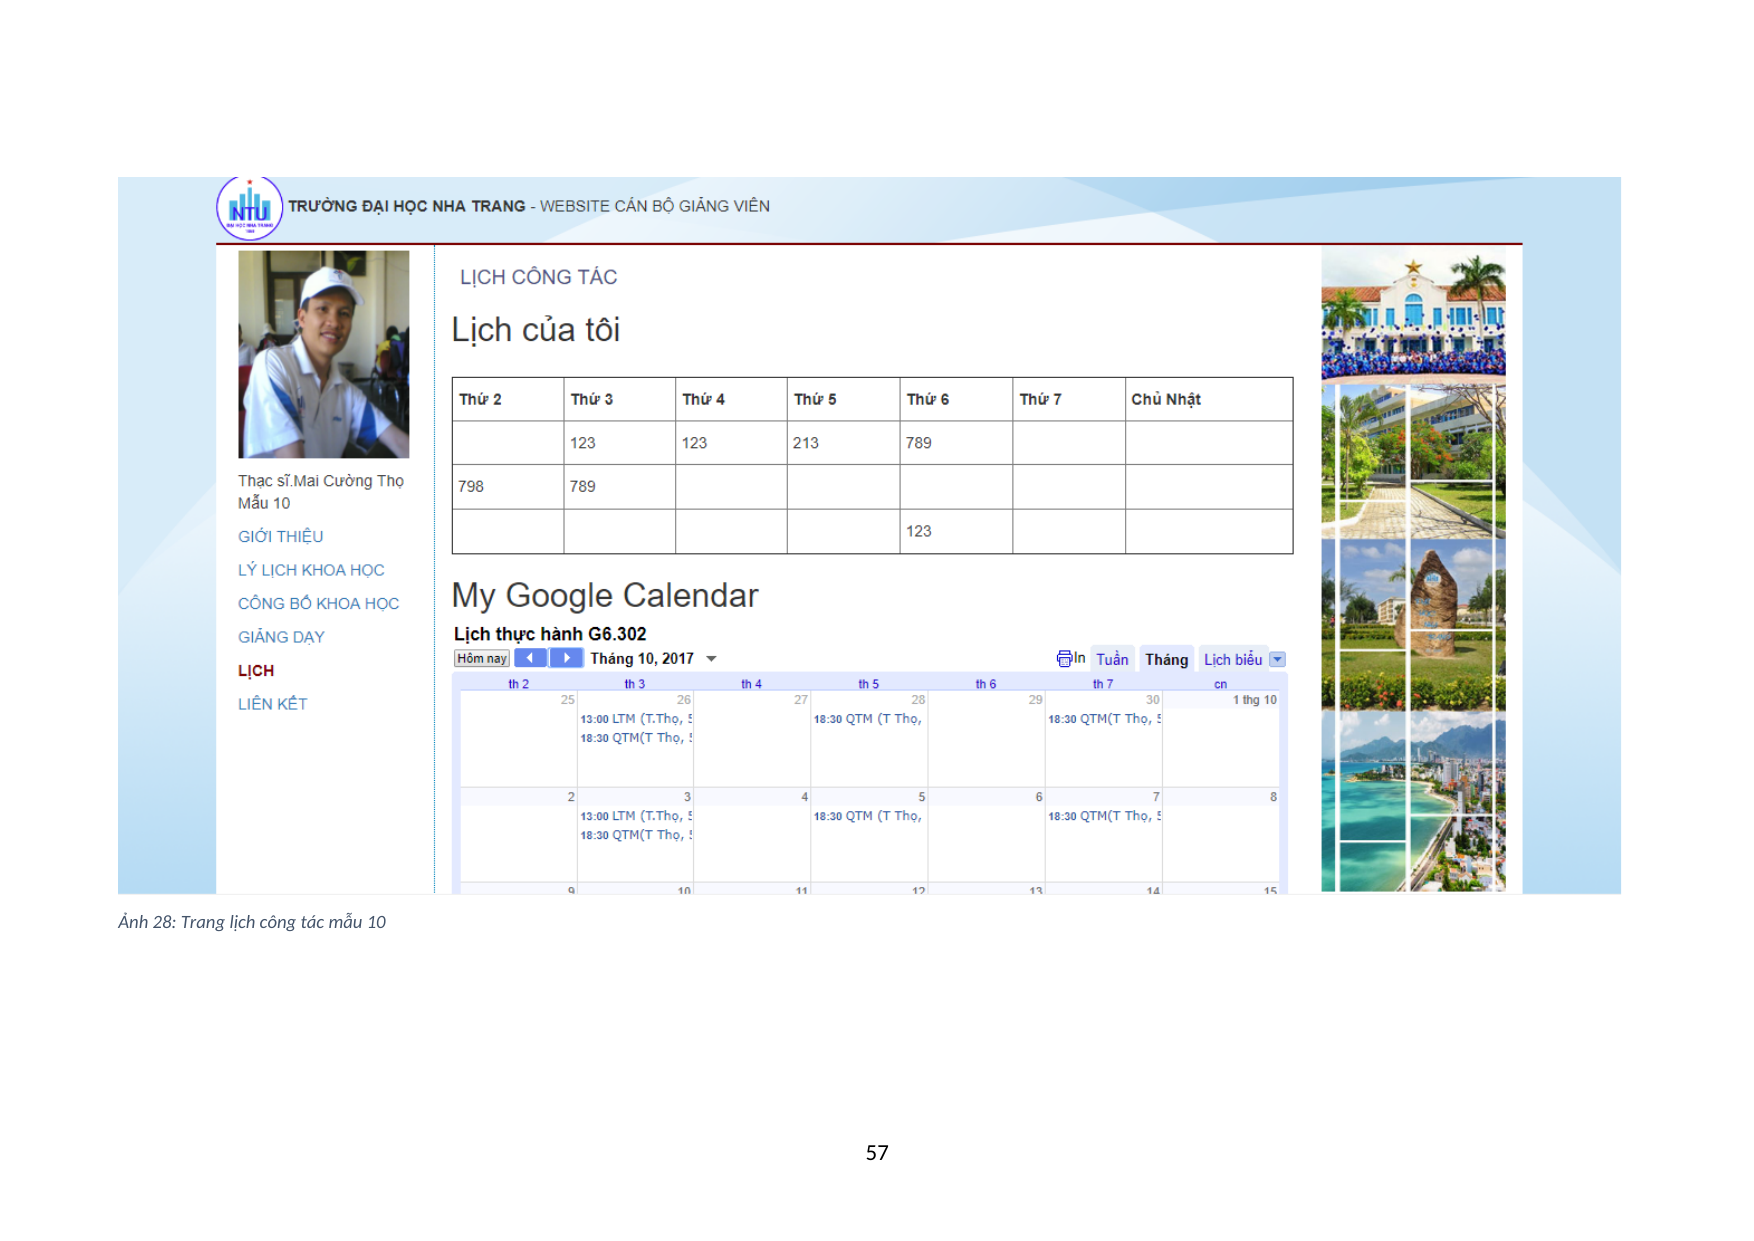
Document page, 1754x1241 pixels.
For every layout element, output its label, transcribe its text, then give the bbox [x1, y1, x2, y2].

text Ảnh 28: Trang lịch công tác mẫu 10 [118, 910, 1636, 933]
picture [118, 177, 1622, 895]
